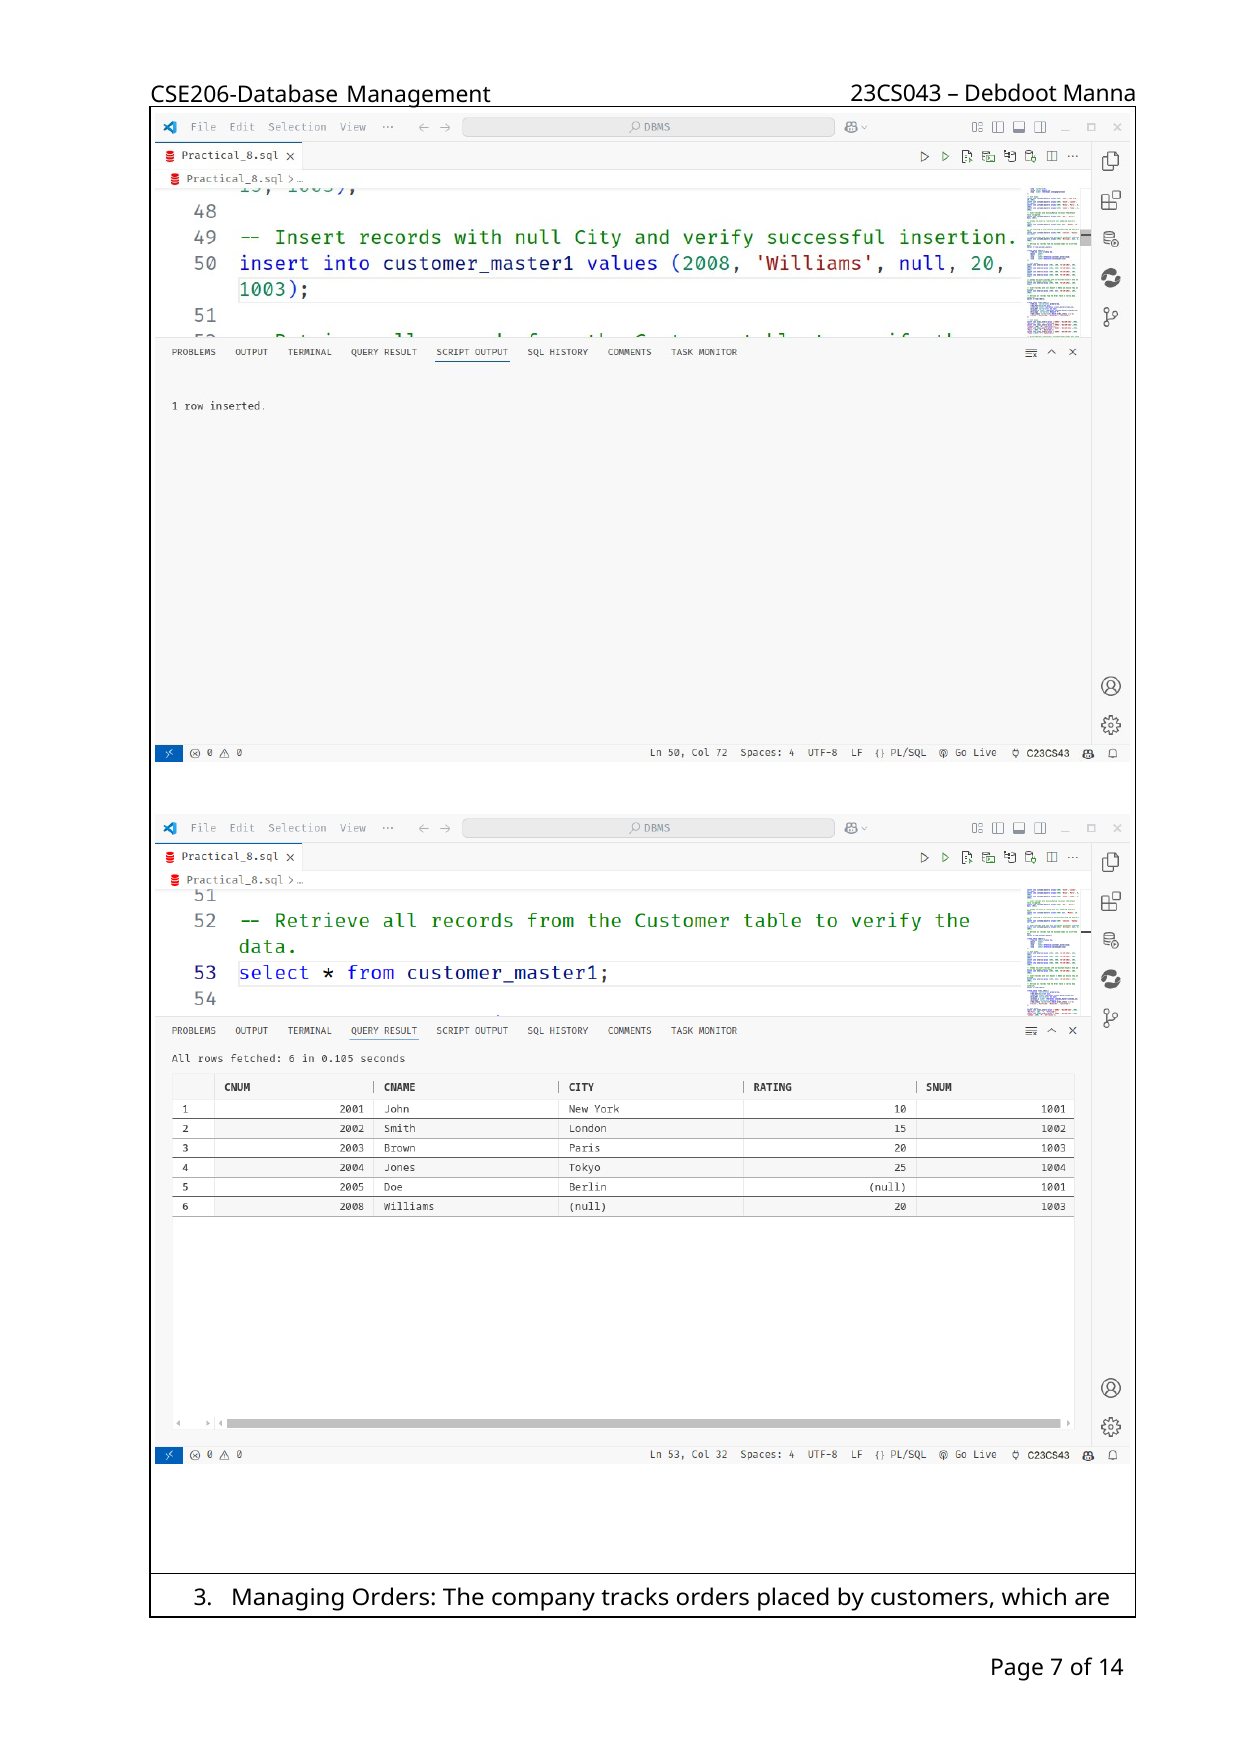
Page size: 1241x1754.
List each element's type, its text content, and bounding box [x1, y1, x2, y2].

picture [155, 814, 1130, 1464]
list Managing Orders: The company tracks orders placed by customers, which are [193, 1581, 1137, 1612]
picture [155, 113, 1130, 762]
